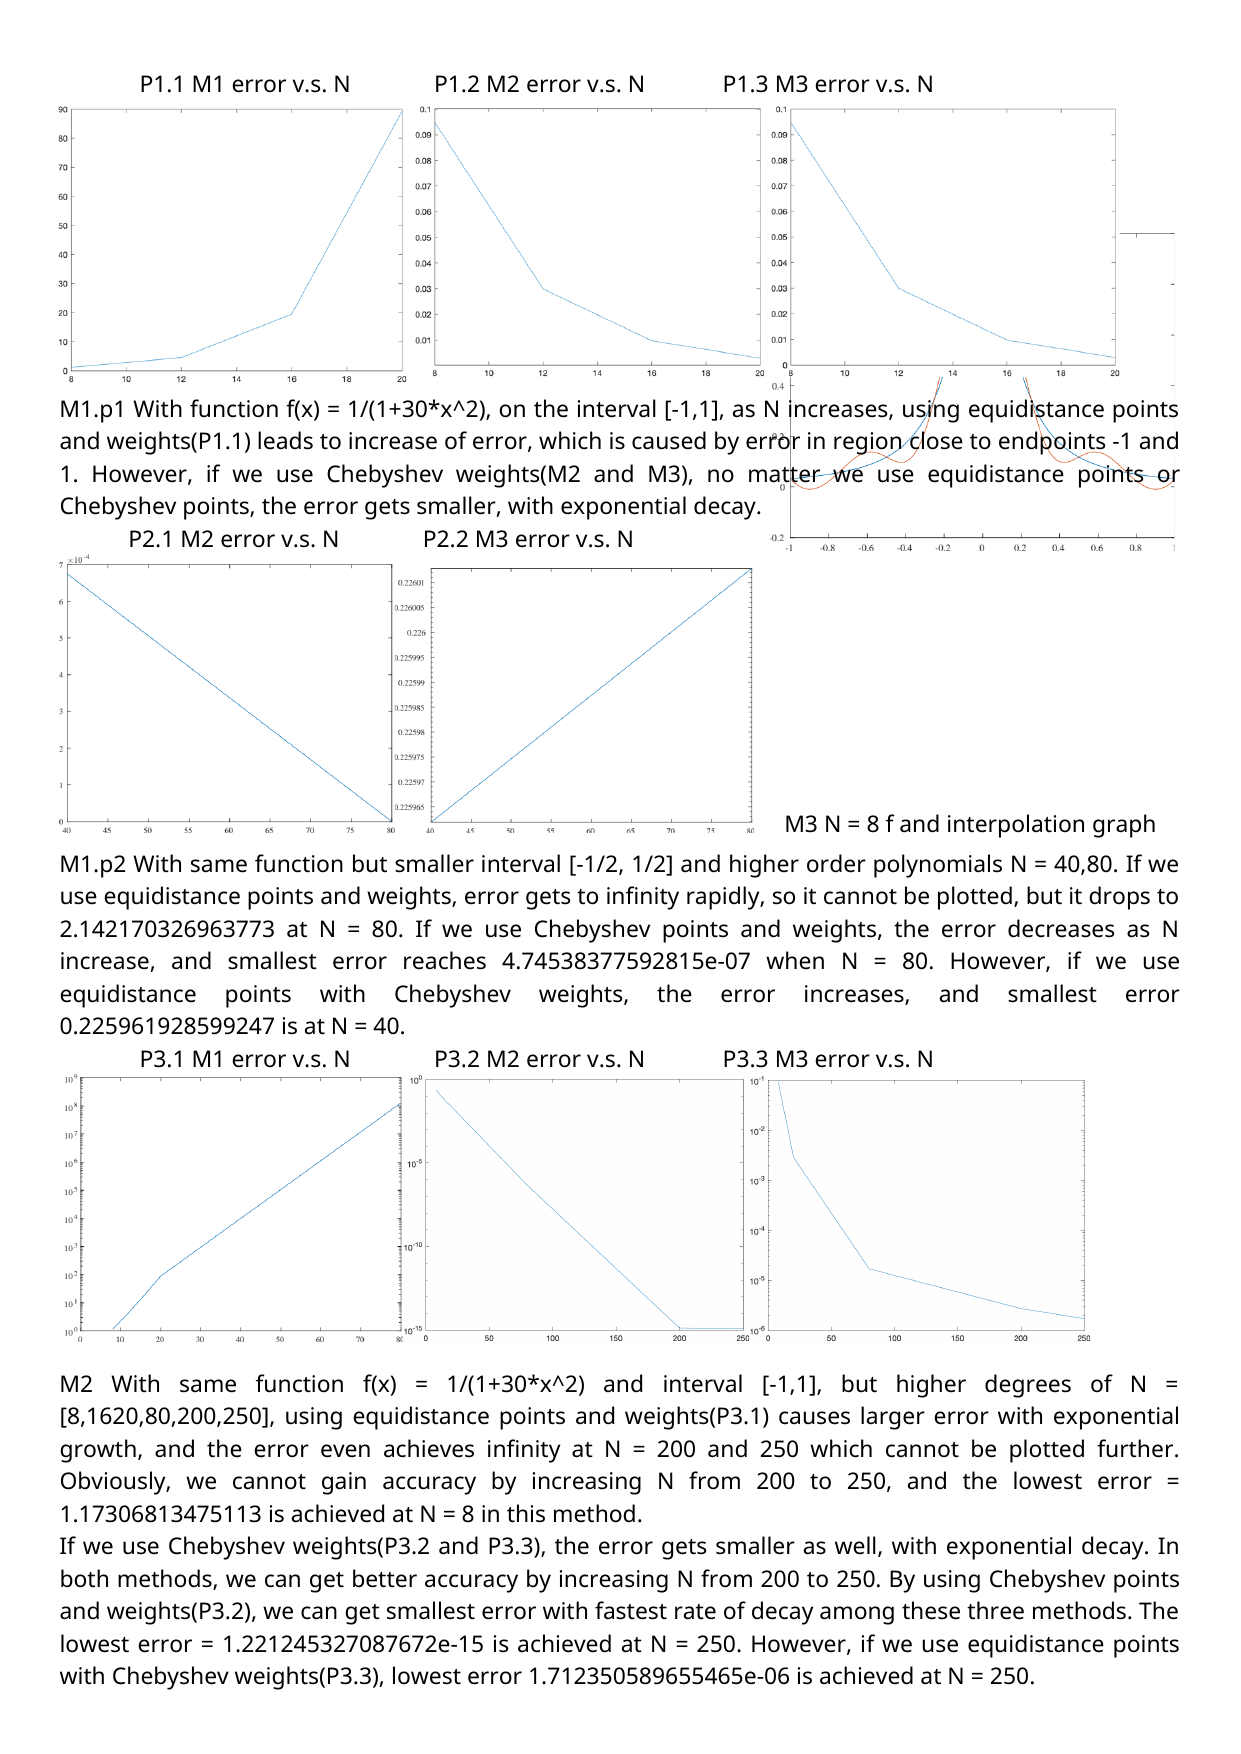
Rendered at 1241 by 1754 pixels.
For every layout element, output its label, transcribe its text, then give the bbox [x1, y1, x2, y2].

text P2.1 M2 error v.s. N P2.2 M3 error v.s. N [59, 522, 1181, 554]
text M3 N = 8 f and interpolation graph [59, 554, 1181, 847]
text P1.1 M1 error v.s. N P1.2 M2 error v.s. N P1.3 M3 error v.s. N [59, 67, 1181, 99]
text P3.1 M1 error v.s. N P3.2 M2 error v.s. N P3.3 M3 error v.s. N [59, 1042, 1181, 1074]
text If we use Chebyshev weights(P3.2 and P3.3), the error gets smaller as well, with exponential decay. In both methods, we can get better accuracy by increasing N from 200 to 250. By using Chebyshev points and weights(P3.2), we can get smallest error with fastest rate of decay among these three methods. The lowest error = 1.221245327087672e-15 is achieved at N = 250. However, if we use equidistance points with Chebyshev weights(P3.3), lowest error 1.712350589655465e-06 is achieved at N = 250. [59, 1529, 1181, 1692]
picture [770, 105, 1120, 377]
text M1.p2 With same function but smaller interval [-1/2, 1/2] and higher order polynomials N = 40,80. If we use equidistance points and weights, error gets to infinity rapidly, so it cannot be plotted, but it drops to 2.142170326963773 at N = 80. If we use Chebyshev points and weights, the error decreases as N increase, and smallest error reaches 4.74538377592815e-07 when N = 80. However, if we use equidistance points with Chebyshev weights, the error increases, and smallest error 0.225961928599247 is at N = 40. [59, 847, 1181, 1042]
picture [414, 106, 764, 377]
picture [57, 106, 407, 383]
text M2 With same function f(x) = 1/(1+30*x^2) and interval [-1,1], but higher degrees of N = [8,1620,80,200,250], using equidistance points and weights(P3.1) causes larger error with exponential growth, and the error even achieves infinity at N = 200 and 250 which cannot be plotted further. Obviously, we cannot gain accuracy by increasing N from 200 to 250, and the lowest error = 1.17306813475113 is achieved at N = 8 in this method. [59, 1367, 1181, 1529]
picture [403, 1075, 1091, 1342]
